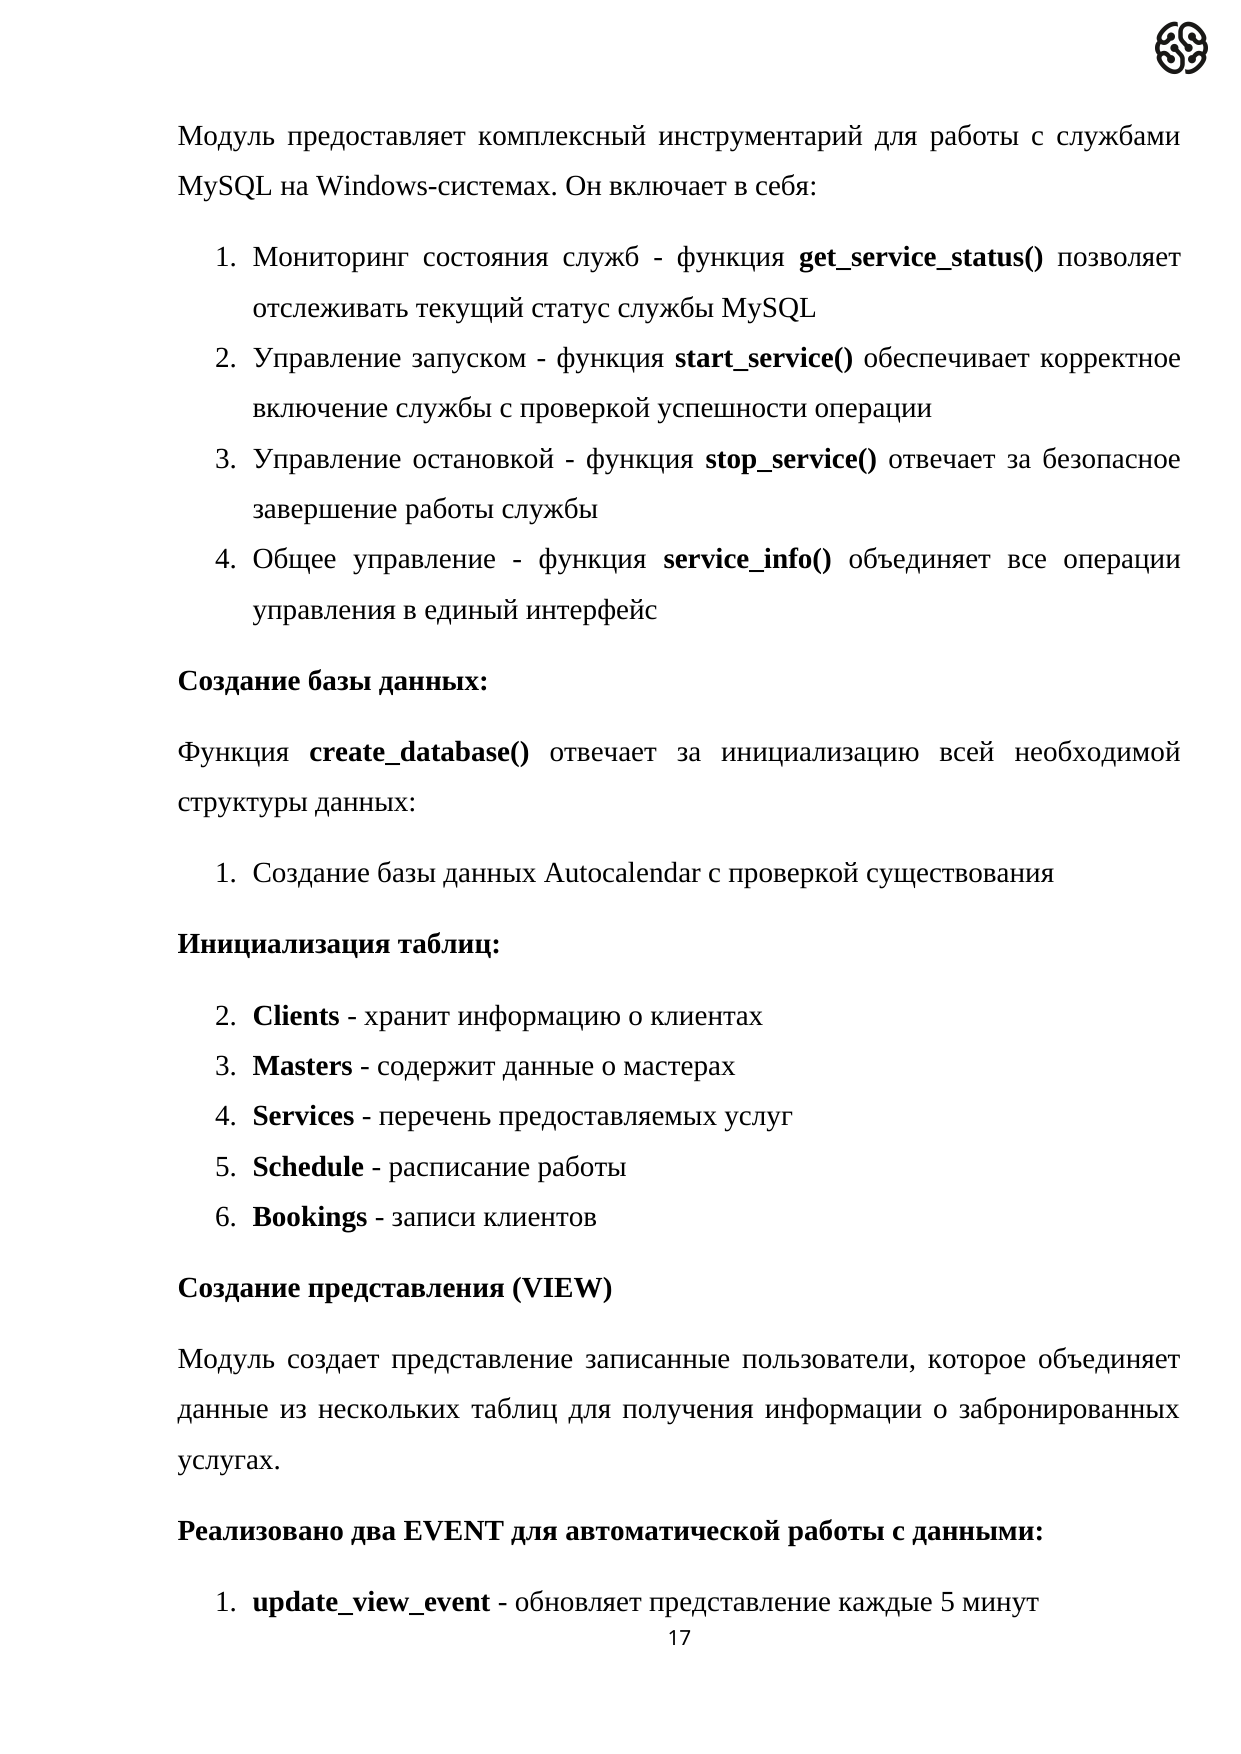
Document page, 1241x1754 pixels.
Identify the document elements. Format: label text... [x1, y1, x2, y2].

text Создание представления (VIEW) [177, 1270, 1181, 1304]
list Bookings - записи клиентов [215, 1199, 1181, 1233]
text Модуль предоставляет комплексный инструментарий для работы с службами MySQL на Windows-системах. Он включает в себя: [177, 118, 1181, 202]
list Clients - хранит информацию о клиентах [215, 998, 1181, 1031]
text Модуль создает представление записанные пользователи, которое объединяет данные из нескольких таблиц для получения информации о забронированных услугах. [177, 1341, 1181, 1476]
text Создание базы данных: [177, 663, 1181, 696]
text Функция create_database() отвечает за инициализацию всей необходимой структуры данных: [177, 734, 1181, 818]
list Masters - содержит данные о мастерах [215, 1048, 1181, 1082]
list Создание базы данных Autocalendar с проверкой существования [215, 856, 1181, 889]
list Schedule - расписание работы [215, 1149, 1181, 1182]
text Реализовано два EVENT для автоматической работы с данными: [177, 1513, 1181, 1547]
list Мониторинг состояния служб - функция get_service_status() позволяет отслеживать текущий статус службы MySQL [215, 239, 1181, 323]
text Инициализация таблиц: [177, 927, 1181, 960]
list Services - перечень предоставляемых услуг [215, 1098, 1181, 1132]
picture [1155, 21, 1208, 75]
list update_view_event - обновляет представление каждые 5 минут [215, 1584, 1181, 1618]
list Общее управление - функция service_info() объединяет все операции управления в единый интерфейс [215, 541, 1181, 625]
list Управление остановкой - функция stop_service() отвечает за безопасное завершение работы службы [215, 441, 1181, 525]
list Управление запуском - функция start_service() обеспечивает корректное включение службы с проверкой успешности операции [215, 340, 1181, 424]
